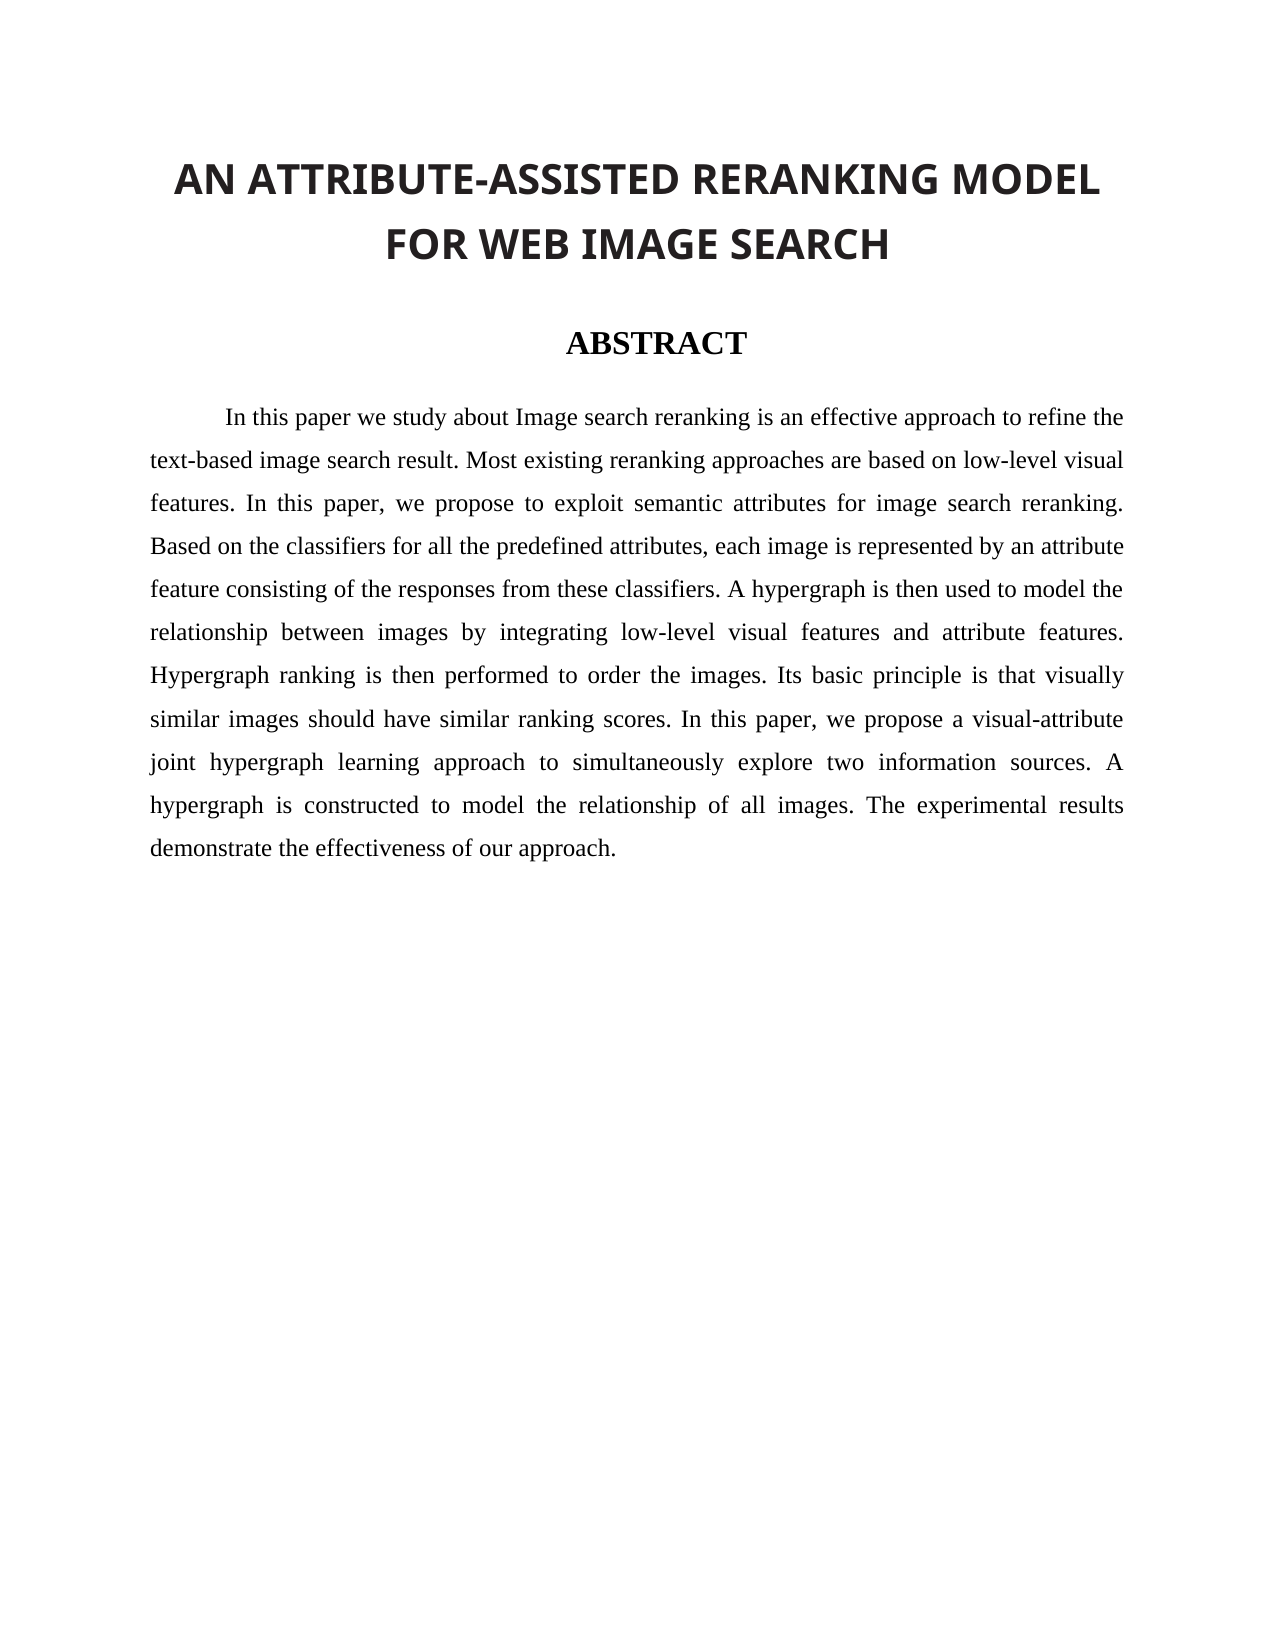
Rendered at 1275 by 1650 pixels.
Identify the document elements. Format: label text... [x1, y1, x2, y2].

text AN ATTRIBUTE-ASSISTED RERANKING MODEL FOR WEB IMAGE SEARCH [150, 150, 1125, 272]
text Abstract [187, 323, 1125, 362]
text In this paper we study about Image search reranking is an effective approach to refine the text-based image search result. Most existing reranking approaches are based on low-level visual features. In this paper, we propose to exploit semantic attributes for image search reranking. Based on the classifiers for all the predefined attributes, each image is represented by an attribute feature consisting of the responses from these classifiers. A hypergraph is then used to model the relationship between images by integrating low-level visual features and attribute features. Hypergraph ranking is then performed to order the images. Its basic principle is that visually similar images should have similar ranking scores. In this paper, we propose a visual-attribute joint hypergraph learning approach to simultaneously explore two information sources. A hypergraph is constructed to model the relationship of all images. The experimental results demonstrate the effectiveness of our approach. [150, 402, 1125, 862]
